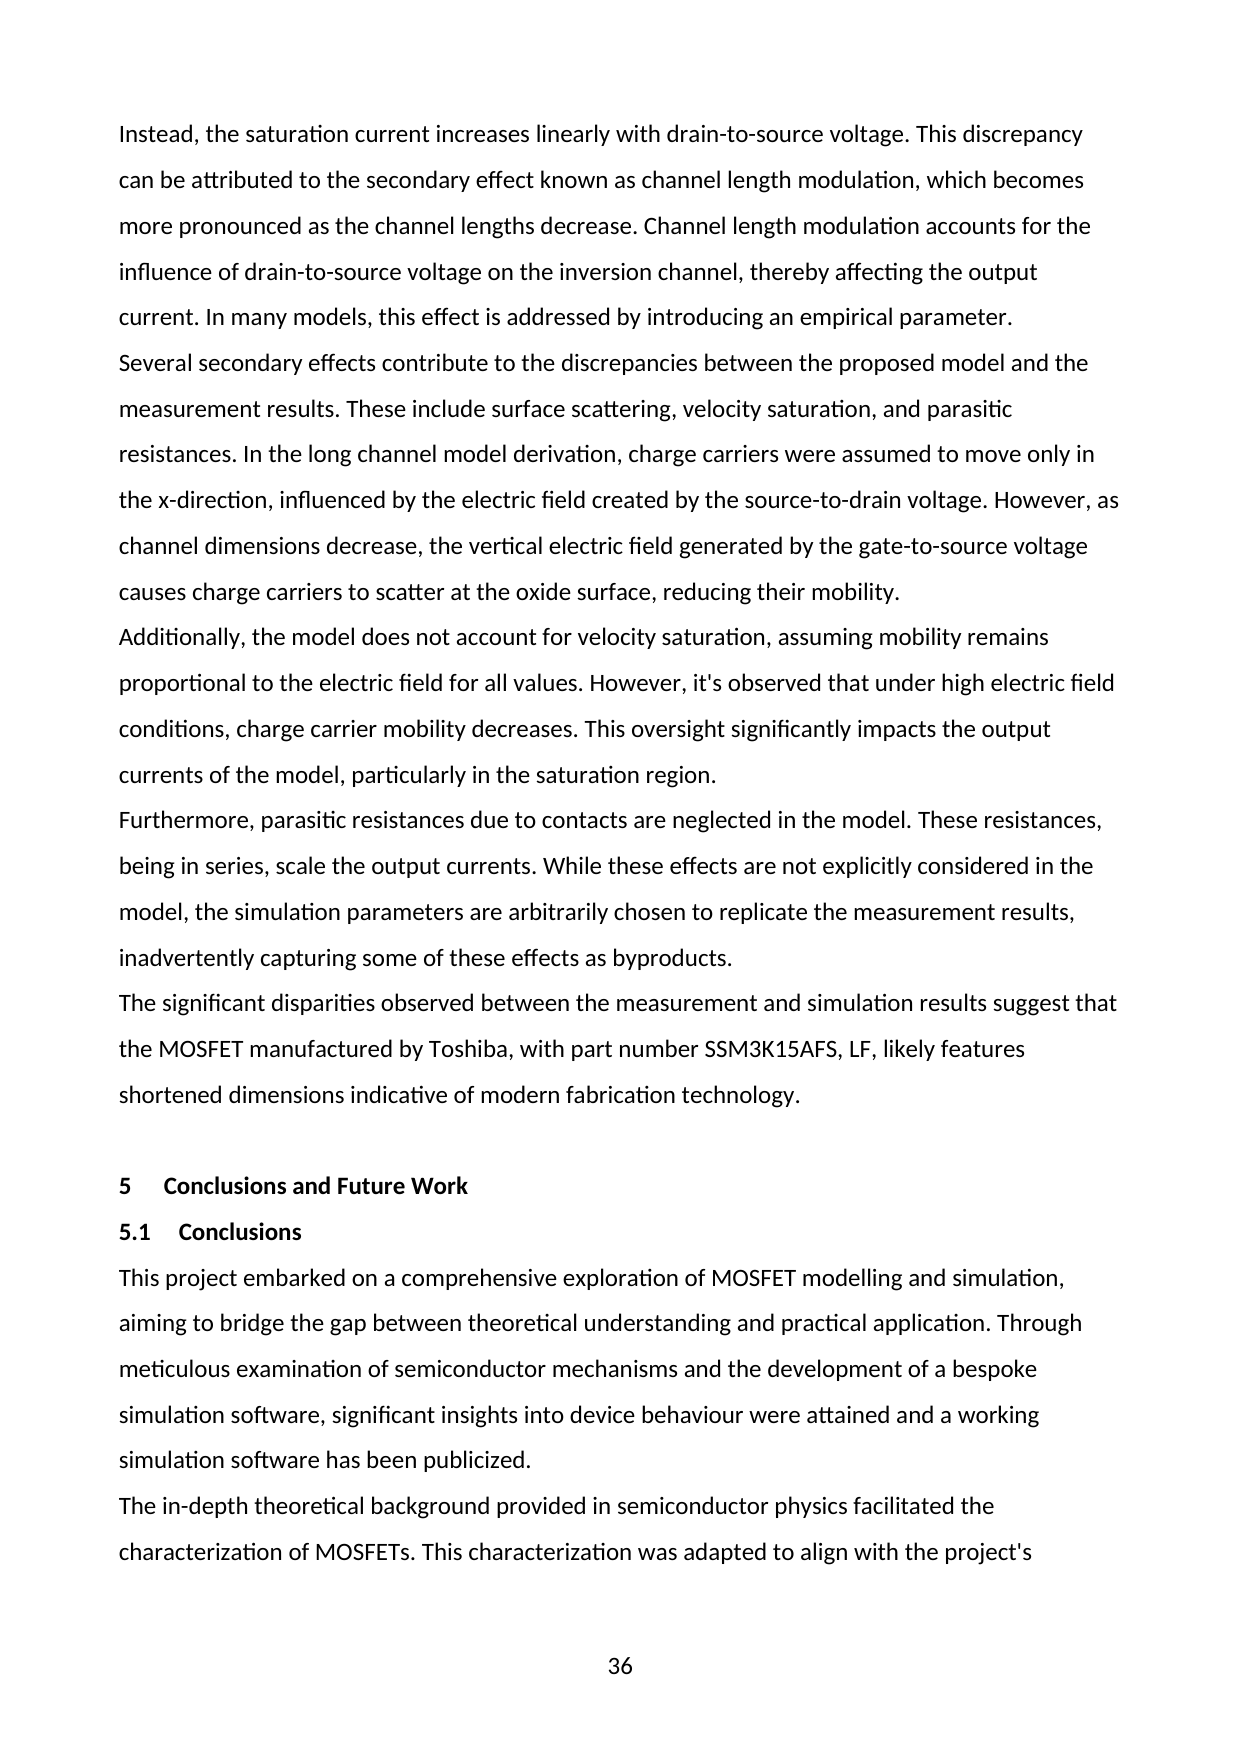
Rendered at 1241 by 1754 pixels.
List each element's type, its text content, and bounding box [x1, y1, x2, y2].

text This project embarked on a comprehensive exploration of MOSFET modelling and simulation, aiming to bridge the gap between theoretical understanding and practical application. Through meticulous examination of semiconductor mechanisms and the development of a bespoke simulation software, significant insights into device behaviour were attained and a working simulation software has been publicized. [118, 1262, 1122, 1475]
subtitle Conclusions [118, 1216, 1122, 1247]
text The significant disparities observed between the measurement and simulation results suggest that the MOSFET manufactured by Toshiba, with part number SSM3K15AFS, LF, likely features shortened dimensions indicative of modern fabrication technology. [118, 987, 1122, 1109]
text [118, 1490, 1122, 1567]
text Additionally, the model does not account for velocity saturation, assuming mobility remains proportional to the electric field for all values. However, it's observed that under high electric field conditions, charge carrier mobility decreases. This oversight significantly impacts the output currents of the model, particularly in the saturation region. [118, 622, 1122, 789]
text Several secondary effects contribute to the discrepancies between the proposed model and the measurement results. These include surface scattering, velocity saturation, and parasitic resistances. In the long channel model derivation, charge carriers were assumed to move only in the x-direction, influenced by the electric field created by the source-to-drain voltage. However, as channel dimensions decrease, the vertical electric field generated by the gate-to-source voltage causes charge carriers to scatter at the oxide surface, reducing their mobility. [118, 347, 1122, 606]
text Furthermore, parasitic resistances due to contacts are neglected in the model. These resistances, being in series, scale the output currents. While these effects are not explicitly considered in the model, the simulation parameters are arbitrarily chosen to replicate the measurement results, inadvertently capturing some of these effects as byproducts. [118, 804, 1122, 972]
subtitle Conclusions and Future Work [118, 1170, 1122, 1201]
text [118, 118, 1122, 332]
